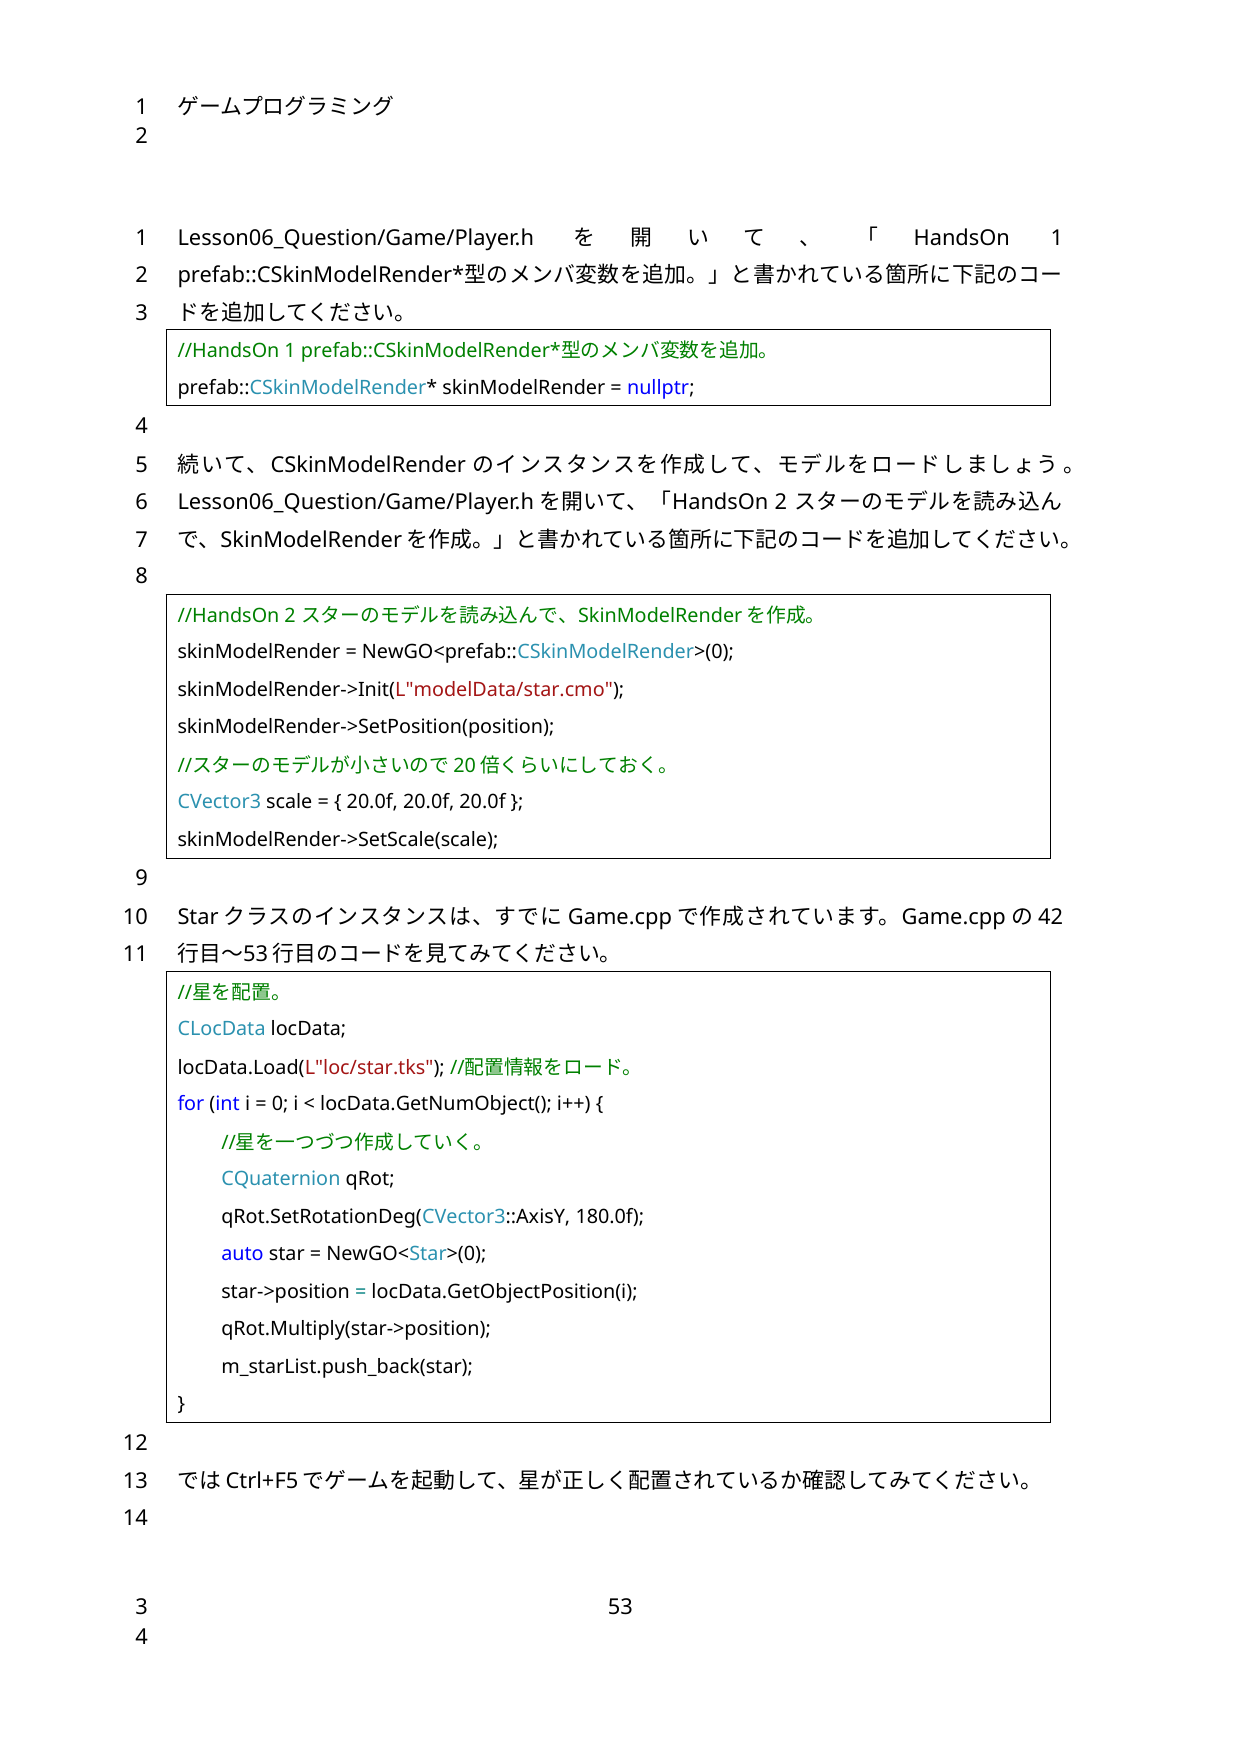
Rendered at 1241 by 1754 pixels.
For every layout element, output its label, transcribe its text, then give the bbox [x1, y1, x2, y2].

text ではCtrl+F5でゲームを起動して、星が正しく配置されているか確認してみてください。 [177, 1461, 1063, 1498]
table_header //HandsOn 2 スターのモデルを読み込んで、SkinModelRenderを作成。 skinModelRender = NewGO<prefab::CSkinModelRender>(0); skinModelRender->Init(L"modelData/star.cmo"); skinModelRender->SetPosition(position); //スターのモデルが小さいので20倍くらいにしておく。 CVector3 scale = { 20.0f, 20.0f, 20.0f }; skinModelRender->SetScale(scale); [167, 595, 1050, 857]
table_header //星を配置。 CLocData locData; locData.Load(L"loc/star.tks"); //配置情報をロード。 for (int i = 0; i < locData.GetNumObject(); i++) { //星を一つづつ作成していく。 CQuaternion qRot; qRot.SetRotationDeg(CVector3::AxisY, 180.0f); auto star = NewGO<Star>(0); star->position = locData.GetObjectPosition(i); qRot.Multiply(star->position); m_starList.push_back(star); } [167, 972, 1050, 1422]
text Lesson06_Question/Game/Player.hを開いて、「HandsOn 1 prefab::CSkinModelRender*型のメンバ変数を追加。」と書かれている箇所に下記のコードを追加してください。 [177, 217, 1063, 329]
text Starクラスのインスタンスは、すでにGame.cppで作成されています。Game.cppの42行目～53行目のコードを見てみてください。 [177, 896, 1063, 971]
text 続いて、CSkinModelRenderのインスタンスを作成して、モデルをロードしましょう。Lesson06_Question/Game/Player.hを開いて、「HandsOn 2 スターのモデルを読み込んで、SkinModelRenderを作成。」と書かれている箇所に下記のコードを追加してください。 [177, 444, 1063, 556]
table_header //HandsOn 1 prefab::CSkinModelRender*型のメンバ変数を追加。 prefab::CSkinModelRender* skinModelRender = nullptr; [167, 330, 1050, 405]
